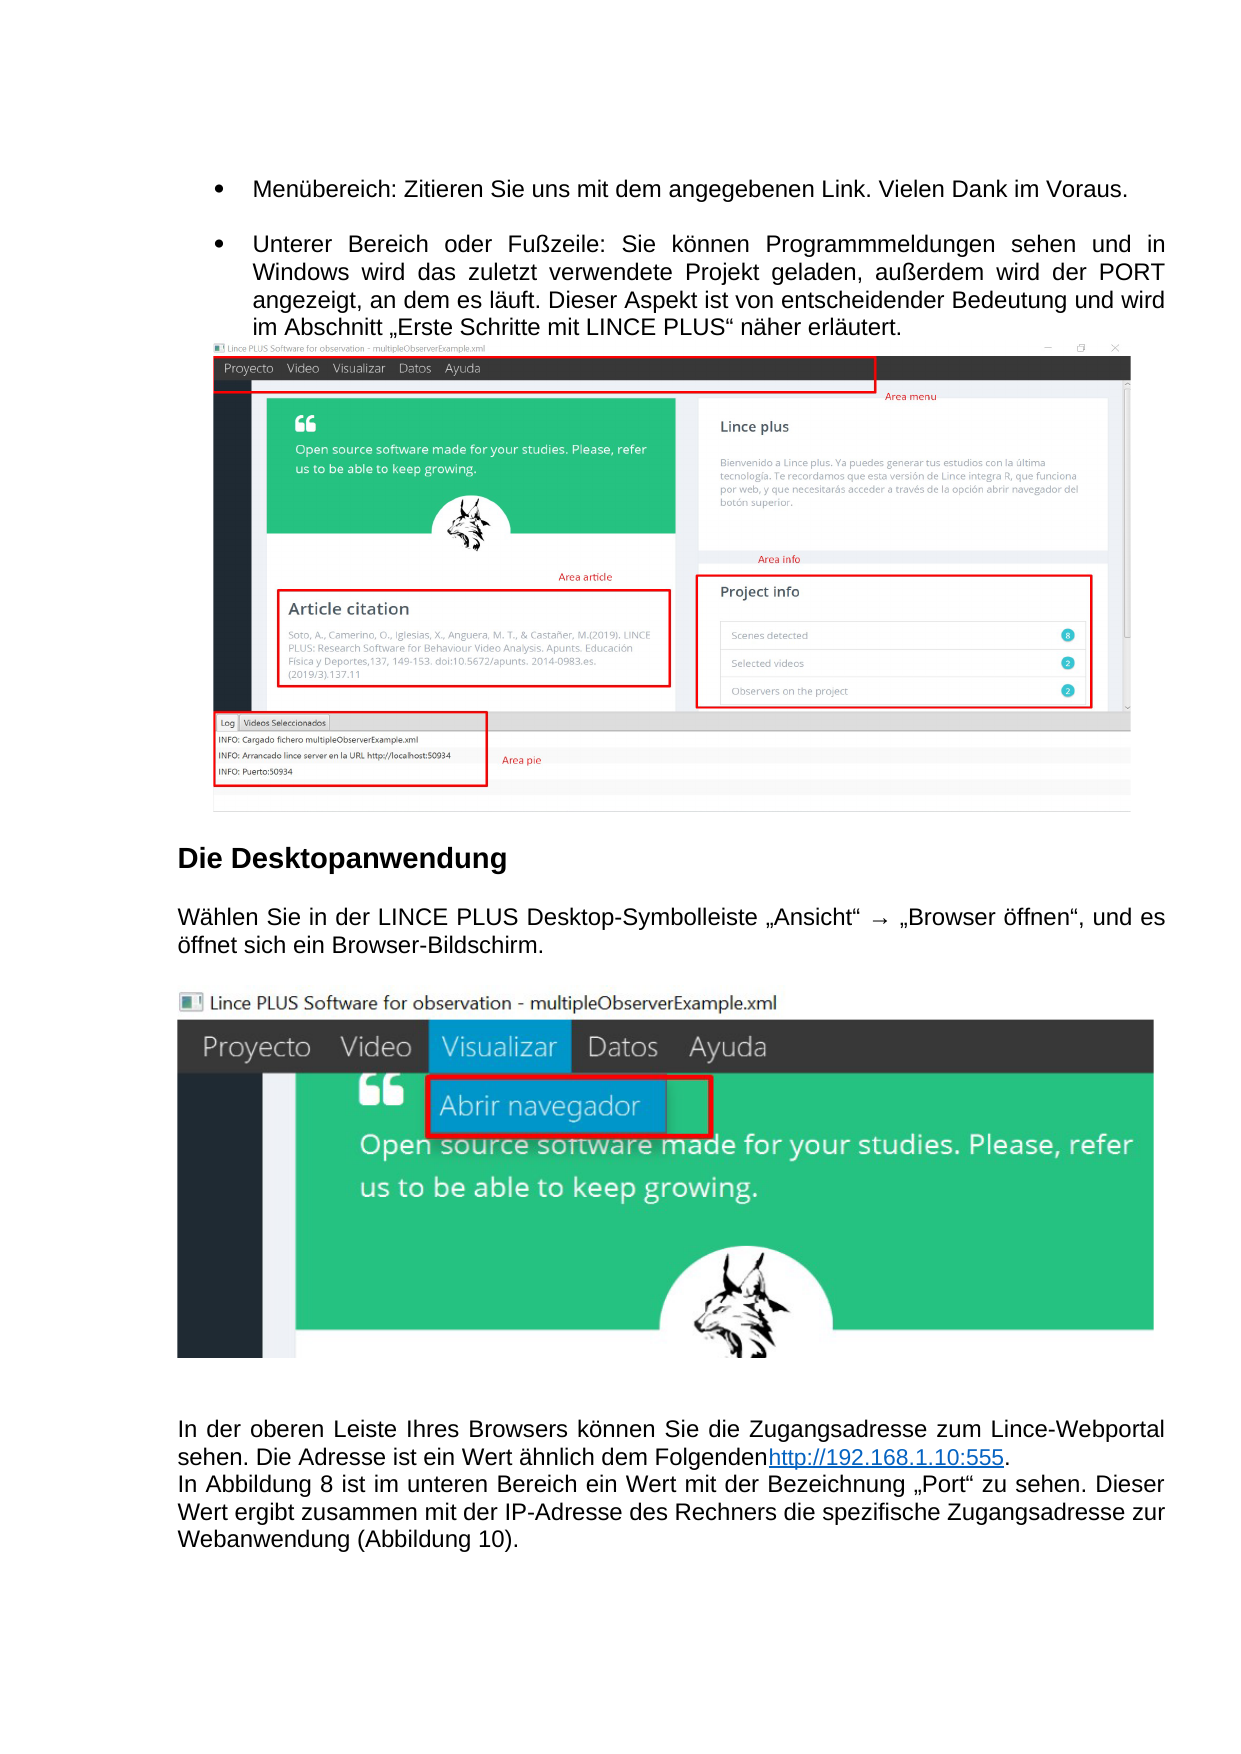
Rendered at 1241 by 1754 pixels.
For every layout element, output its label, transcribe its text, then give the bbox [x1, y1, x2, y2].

text Die Desktopanwendung [177, 841, 1167, 874]
text Wählen Sie in der LINCE PLUS Desktop-Symbolleiste „Ansicht“ → „Browser öffnen“, und es öffnet sich ein Browser-Bildschirm. [177, 903, 1167, 958]
text In der oberen Leiste Ihres Browsers können Sie die Zugangsadresse zum Lince-Webportal sehen. Die Adresse ist ein Wert ähnlich dem Folgendenhttp://192.168.1.10:555. [177, 1415, 1167, 1470]
list Menübereich: Zitieren Sie uns mit dem angegebenen Link. Vielen Dank im Voraus. [215, 175, 1167, 203]
text In Abbildung 8 ist im unteren Bereich ein Wert mit der Bezeichnung „Port“ zu sehen. Dieser Wert ergibt zusammen mit der IP-Adresse des Rechners die spezifische Zugangsadresse zur Webanwendung (Abbildung 10). [177, 1470, 1167, 1553]
list Unterer Bereich oder Fußzeile: Sie können Programmmeldungen sehen und in Windows wird das zuletzt verwendete Projekt geladen, außerdem wird der PORT angezeigt, an dem es läuft. Dieser Aspekt ist von entscheidender Bedeutung und wird im Abschnitt „Erste Schritte mit LINCE PLUS“ näher erläutert. [215, 230, 1167, 341]
